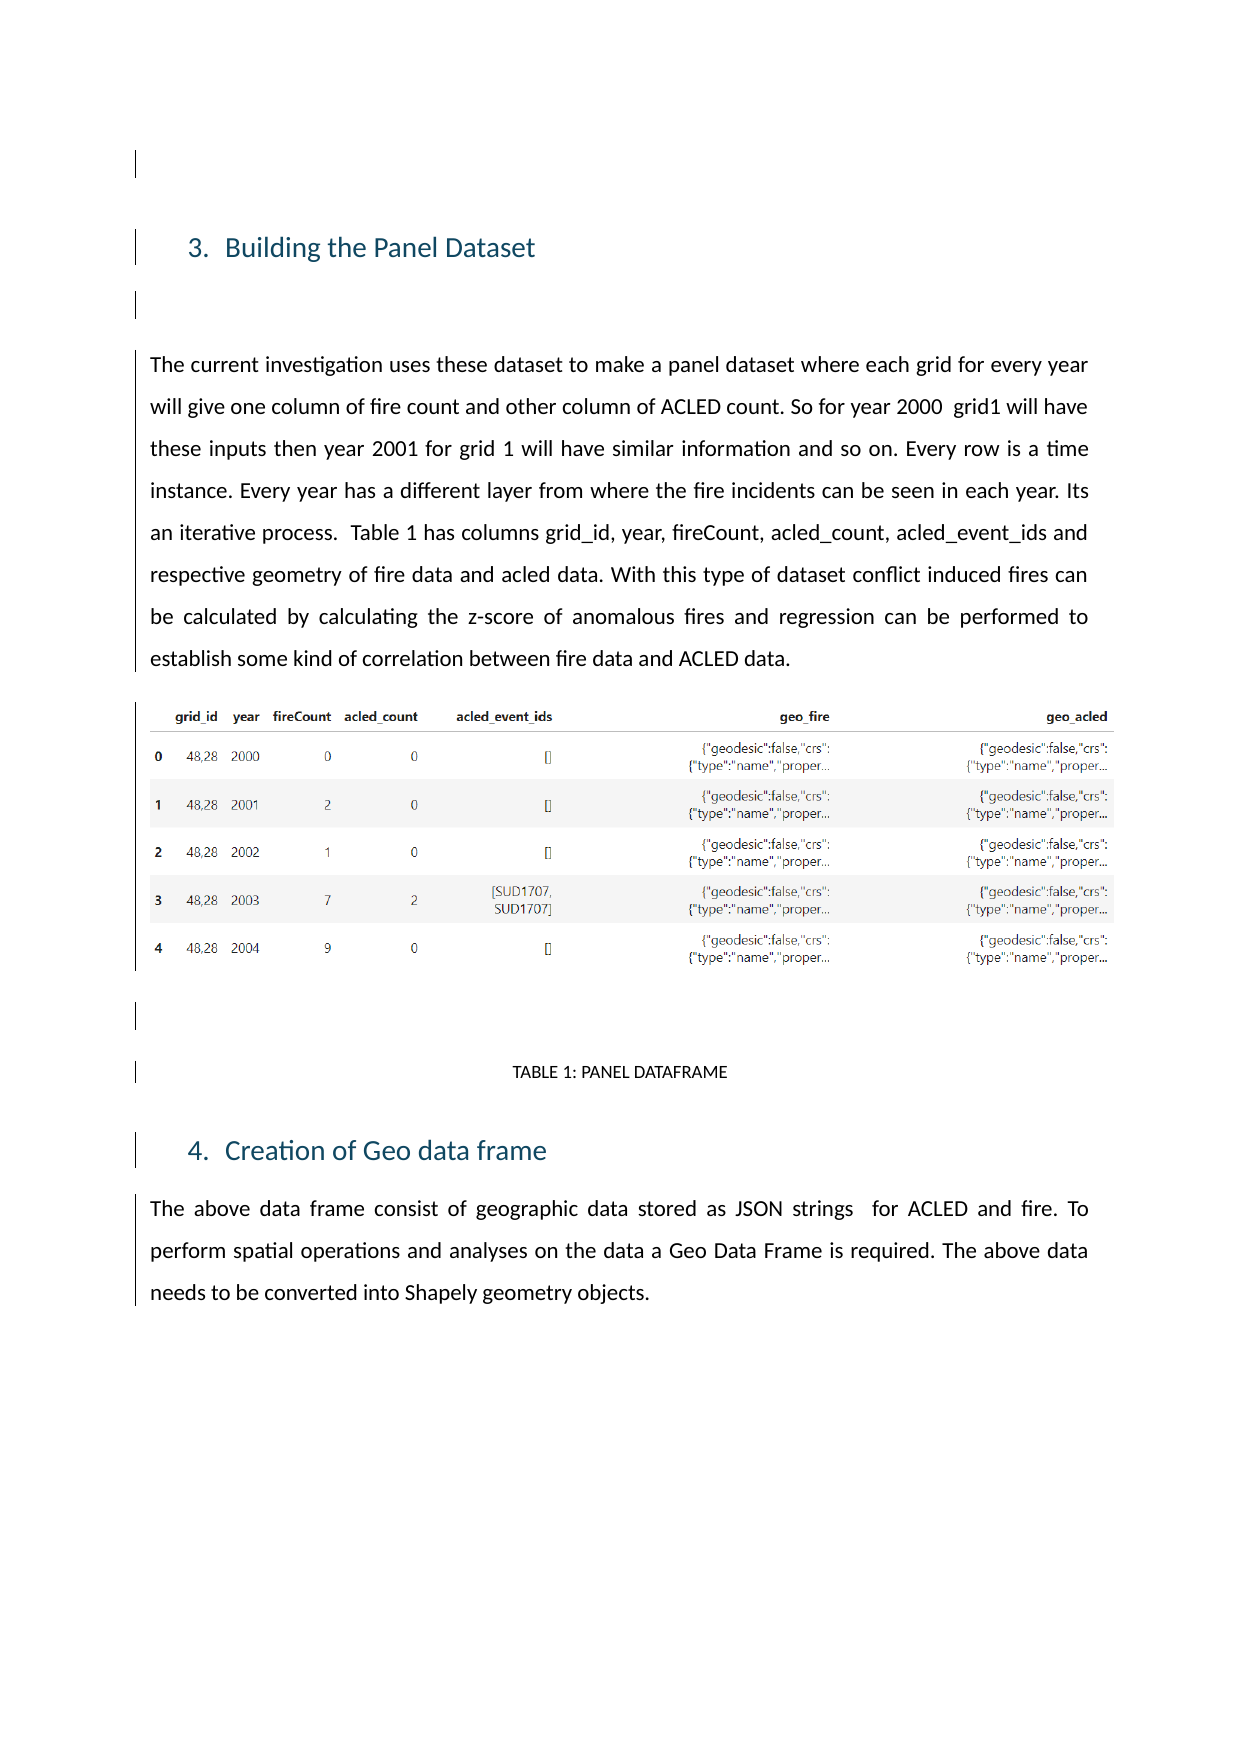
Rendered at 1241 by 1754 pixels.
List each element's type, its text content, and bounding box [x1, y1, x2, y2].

picture [150, 702, 1125, 972]
text The current investigation uses these dataset to make a panel dataset where each grid for every year will give one column of fire count and other column of ACLED count. So for year 2000 grid1 will have these inputs then year 2001 for grid 1 will have similar information and so on. Every row is a time instance. Every year has a different layer from where the fire incidents can be seen in each year. Its an iterative process. Table 1 has columns grid_id, year, fireCount, acled_count, acled_event_ids and respective geometry of fire data and acled data. With this type of dataset conflict induced fires can be calculated by calculating the z-score of anomalous fires and regression can be performed to establish some kind of correlation between fire data and ACLED data. [150, 350, 1090, 672]
subtitle Building the Panel Dataset [187, 229, 1090, 265]
text TABLE 1: PANEL DATAFRAME [150, 1061, 1090, 1083]
subtitle Creation of Geo data frame [187, 1132, 1090, 1168]
text The above data frame consist of geographic data stored as JSON strings for ACLED and fire. To perform spatial operations and analyses on the data a Geo Data Frame is required. The above data needs to be converted into Shapely geometry objects. [150, 1194, 1090, 1306]
